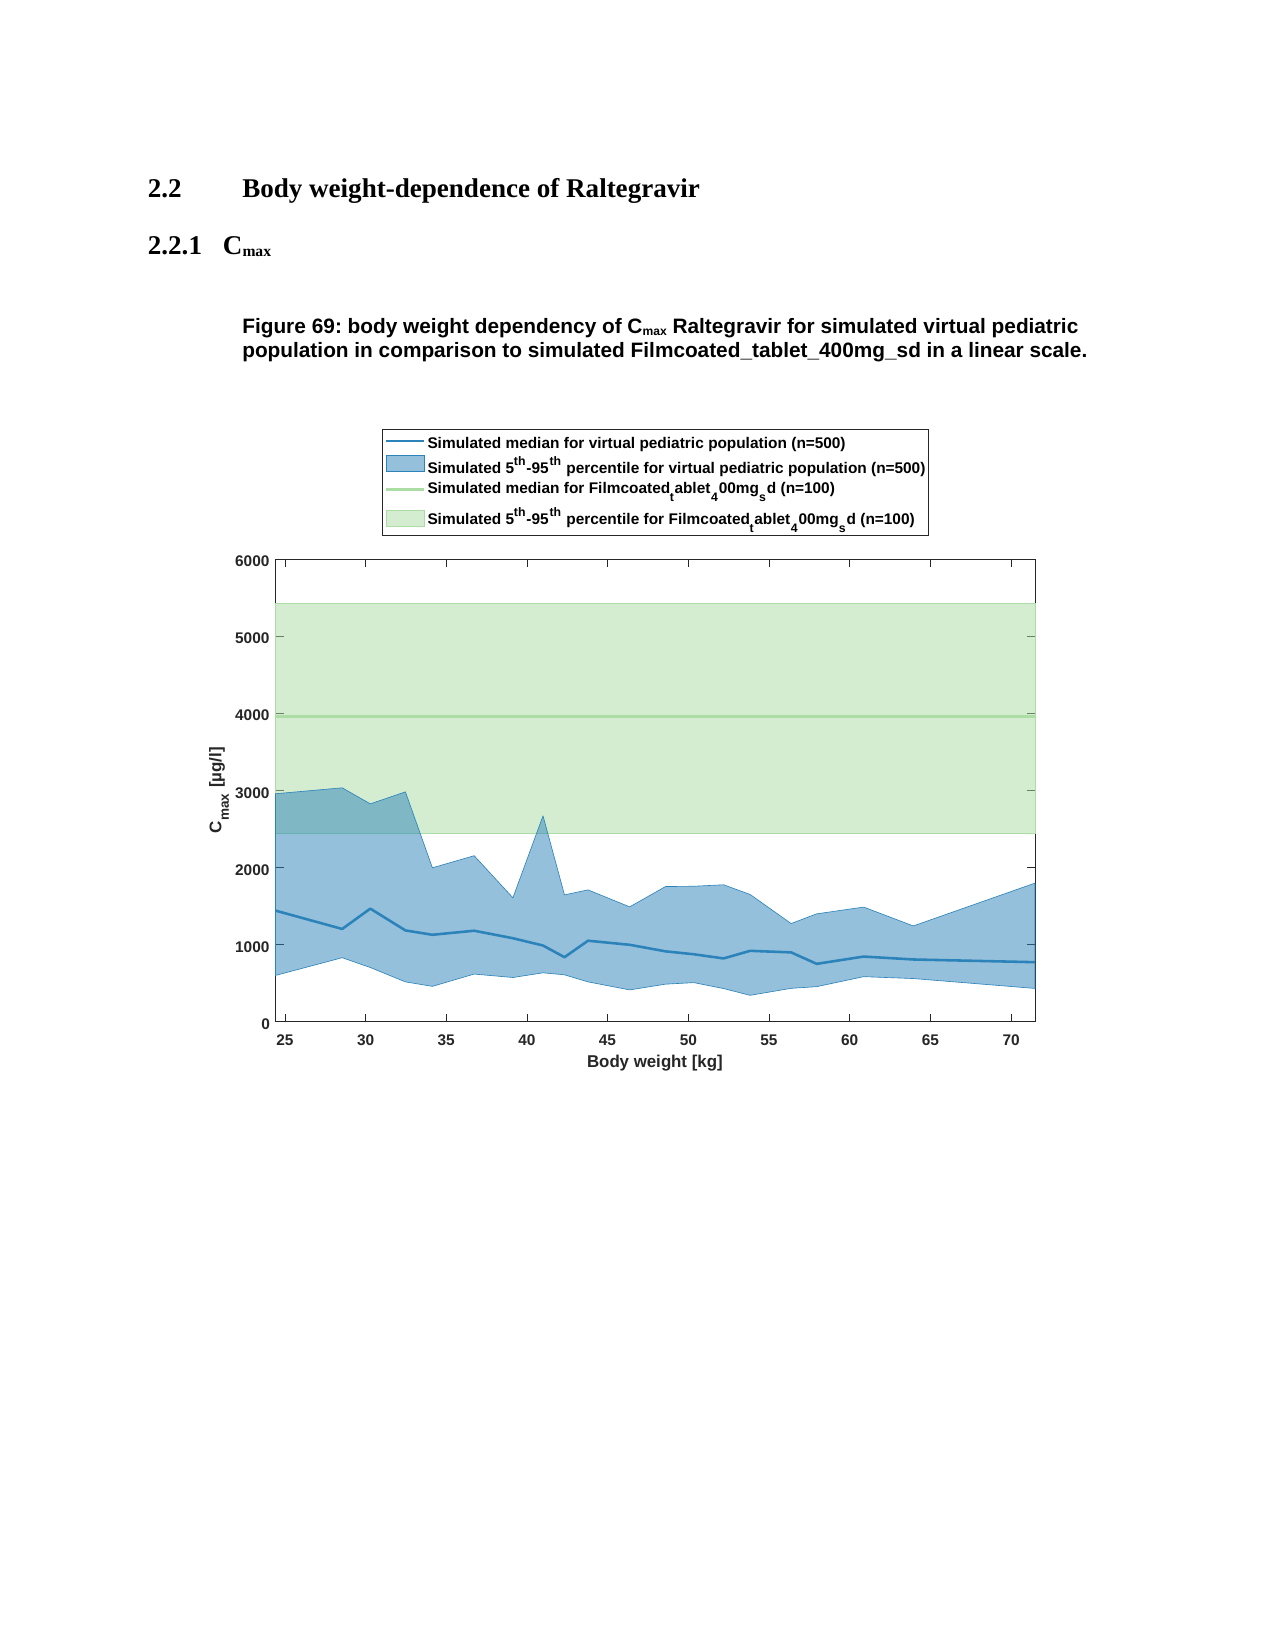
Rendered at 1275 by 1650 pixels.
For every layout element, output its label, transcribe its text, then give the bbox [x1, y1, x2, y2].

subtitle Cmax [148, 229, 1127, 260]
table_cell [473, 815, 557, 899]
subtitle Body weight-dependence of Raltegravir [148, 173, 1127, 204]
